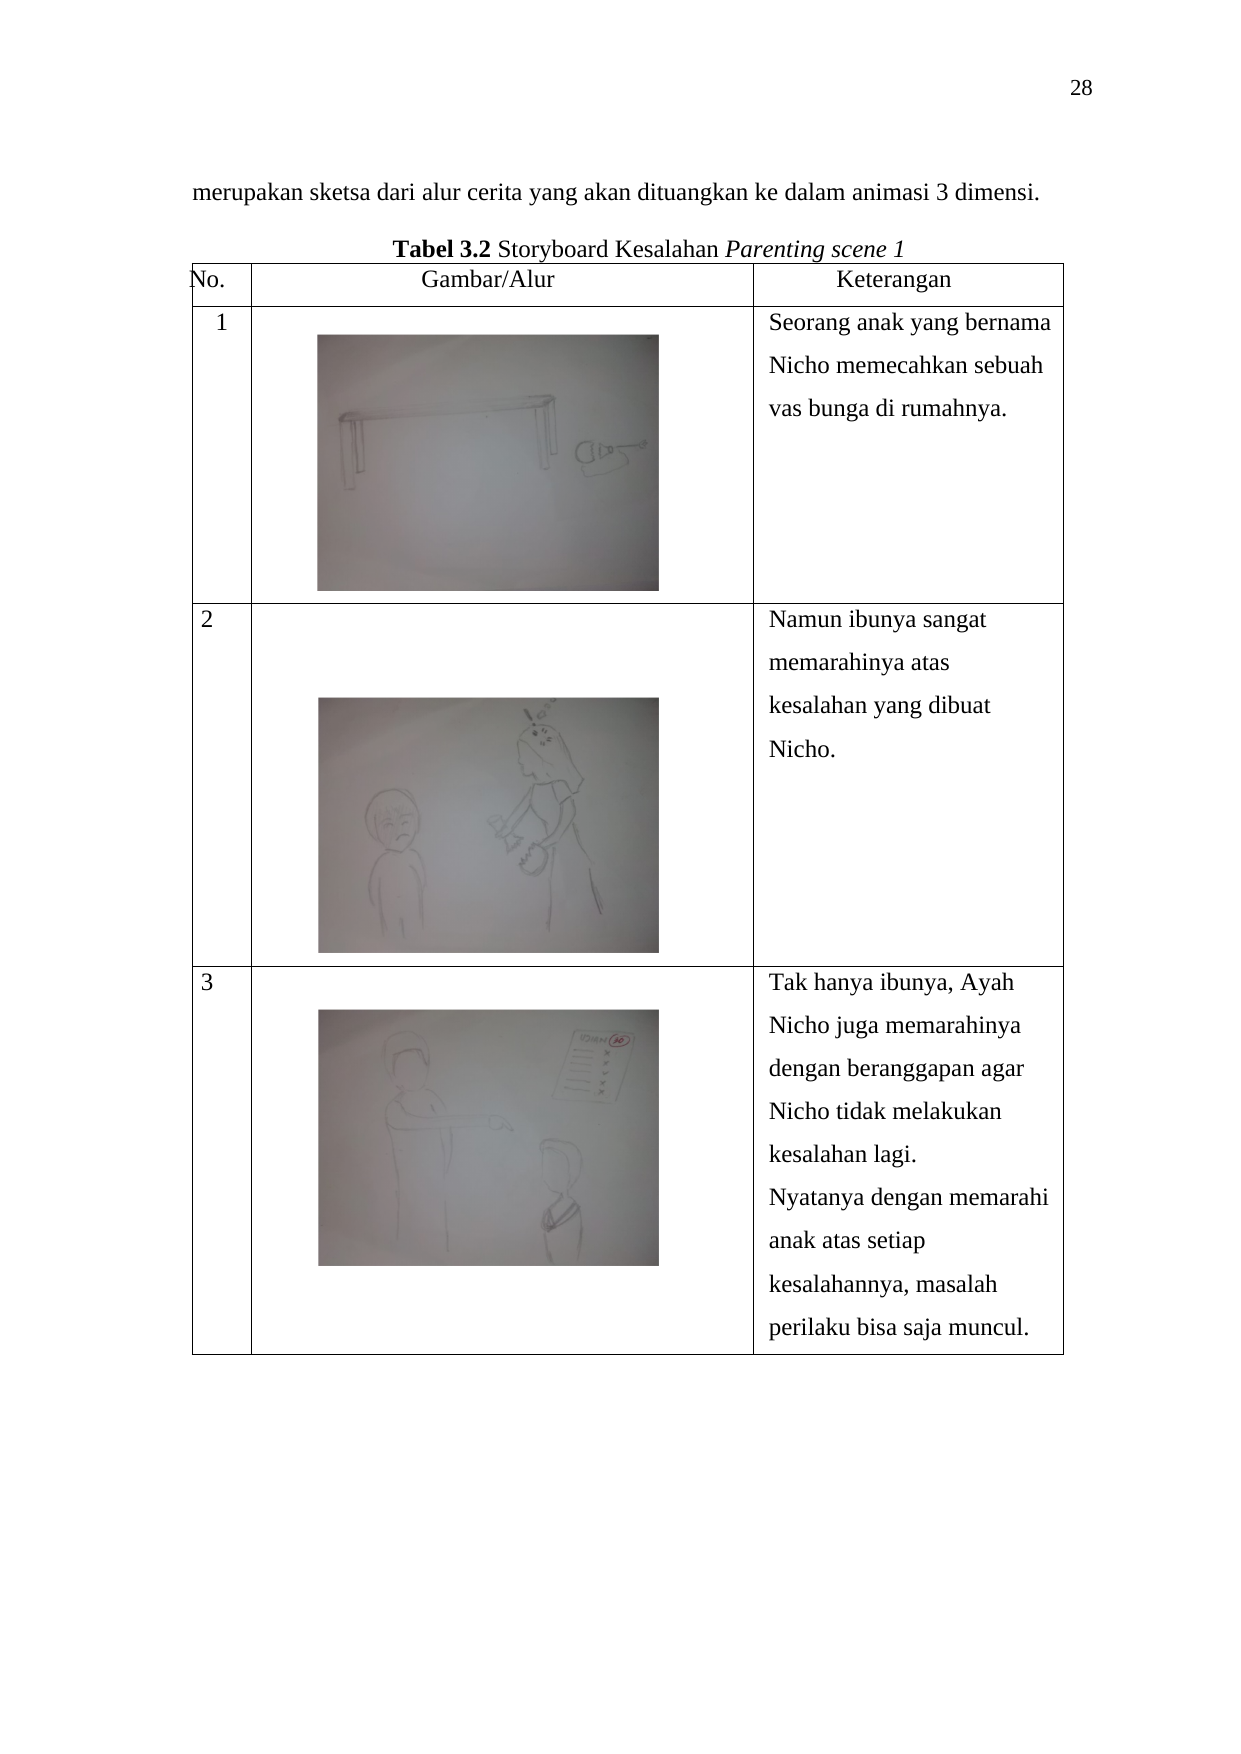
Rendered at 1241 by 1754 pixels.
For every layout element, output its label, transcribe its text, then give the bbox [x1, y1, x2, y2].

table_cell Namun ibunya sangat memarahinya atas kesalahan yang dibuat Nicho. [754, 604, 1063, 966]
table_cell Seorang anak yang bernama Nicho memecahkan sebuah vas bunga di rumahnya. [754, 307, 1063, 603]
table_header Keterangan [754, 264, 1063, 306]
table_header Gambar/Alur [252, 264, 753, 306]
table_cell 2 [193, 604, 251, 966]
table_cell Tak hanya ibunya, Ayah Nicho juga memarahinya dengan beranggapan agar Nicho tidak melakukan kesalahan lagi. Nyatanya dengan memarahi anak atas setiap kesalahannya, masalah perilaku bisa saja muncul. [754, 967, 1063, 1354]
picture [319, 698, 659, 953]
table_cell [252, 604, 753, 966]
table_header No. [193, 264, 251, 306]
table_cell 1 [193, 307, 251, 603]
table_cell [252, 307, 753, 603]
picture [319, 1010, 659, 1266]
table_cell 3 [193, 967, 251, 1354]
text Tabel 3.2 Storyboard Kesalahan Parenting scene 1 [192, 234, 1049, 263]
picture [318, 335, 658, 591]
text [192, 177, 1093, 206]
table_cell [252, 967, 753, 1354]
